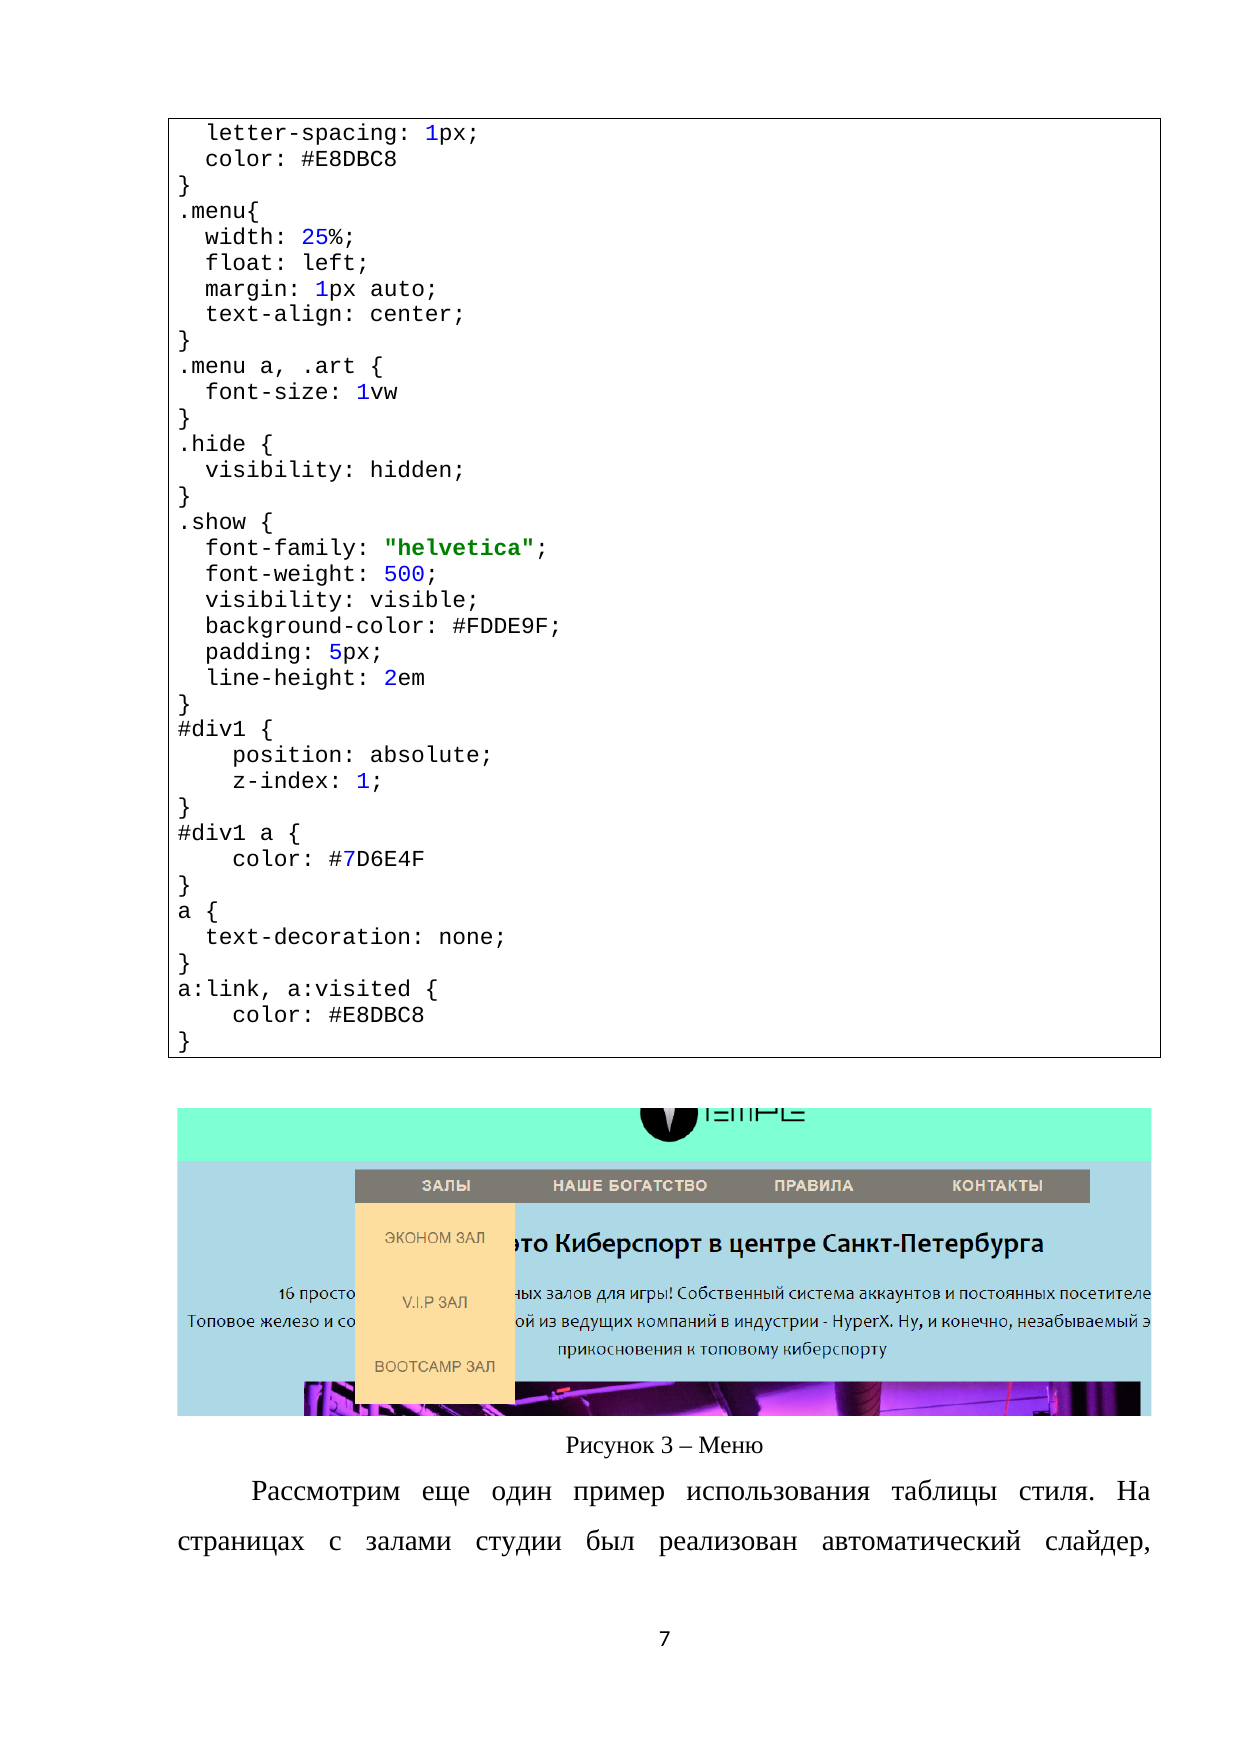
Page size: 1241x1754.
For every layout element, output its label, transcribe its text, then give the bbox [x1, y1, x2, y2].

list Рисунок 3 – Меню [177, 1430, 1152, 1458]
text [169, 119, 1160, 1057]
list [177, 1473, 1152, 1557]
picture [177, 1108, 1152, 1416]
